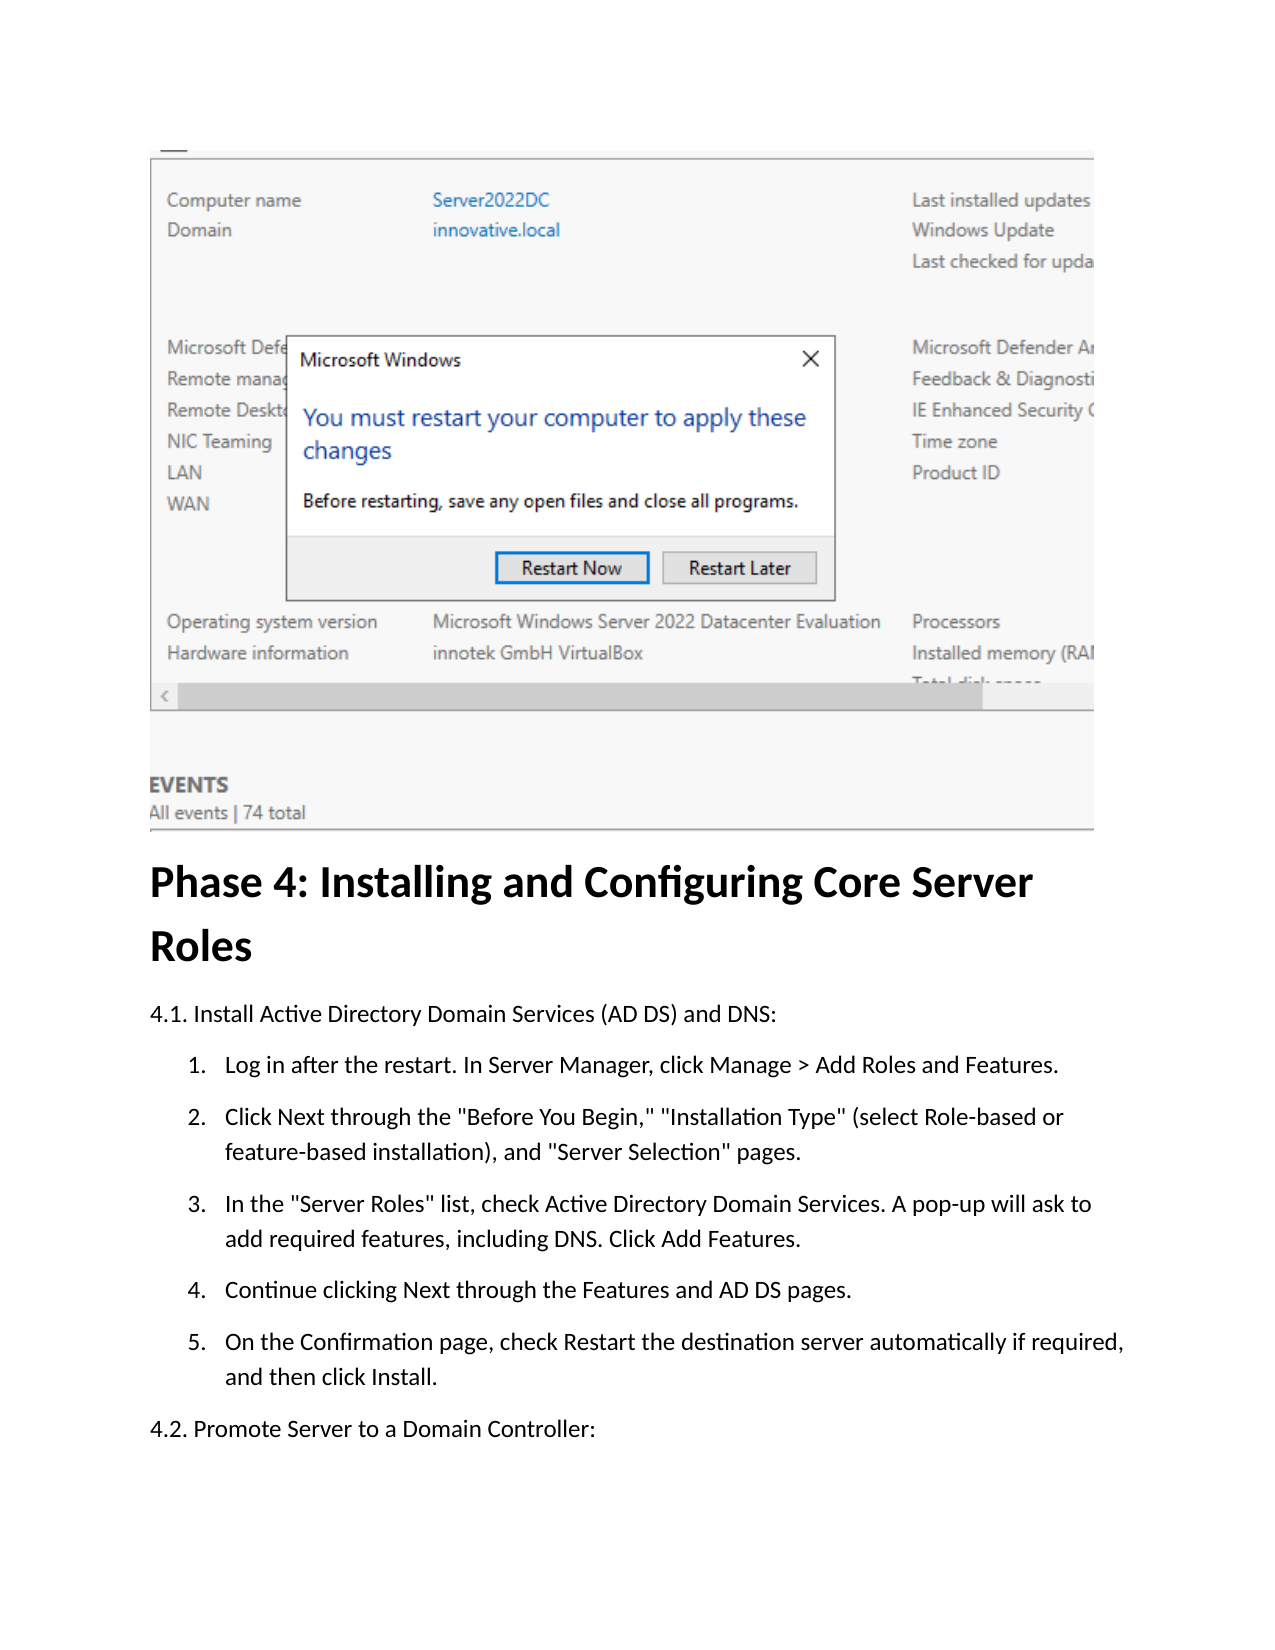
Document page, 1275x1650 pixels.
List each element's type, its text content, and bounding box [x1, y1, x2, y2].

list Log in after the restart. In Server Manager, click Manage > Add Roles and Features. [187, 1049, 1125, 1080]
picture [150, 150, 1094, 832]
list In the "Server Roles" list, check Active Directory Domain Services. A pop-up will ask to add required features, including DNS. Click Add Features. [187, 1188, 1125, 1253]
list Continue clicking Next through the Features and AD DS pages. [187, 1274, 1125, 1305]
text Phase 4: Installing and Configuring Core Server Roles [150, 852, 1125, 973]
text 4.2. Promote Server to a Domain Controller: [150, 1413, 1125, 1443]
list On the Confirmation page, check Restart the destination server automatically if required, and then click Install. [187, 1326, 1125, 1392]
text 4.1. Install Active Directory Domain Services (AD DS) and DNS: [150, 998, 1125, 1028]
list Click Next through the "Before You Begin," "Installation Type" (select Role-based or feature-based installation), and "Server Selection" pages. [187, 1101, 1125, 1167]
